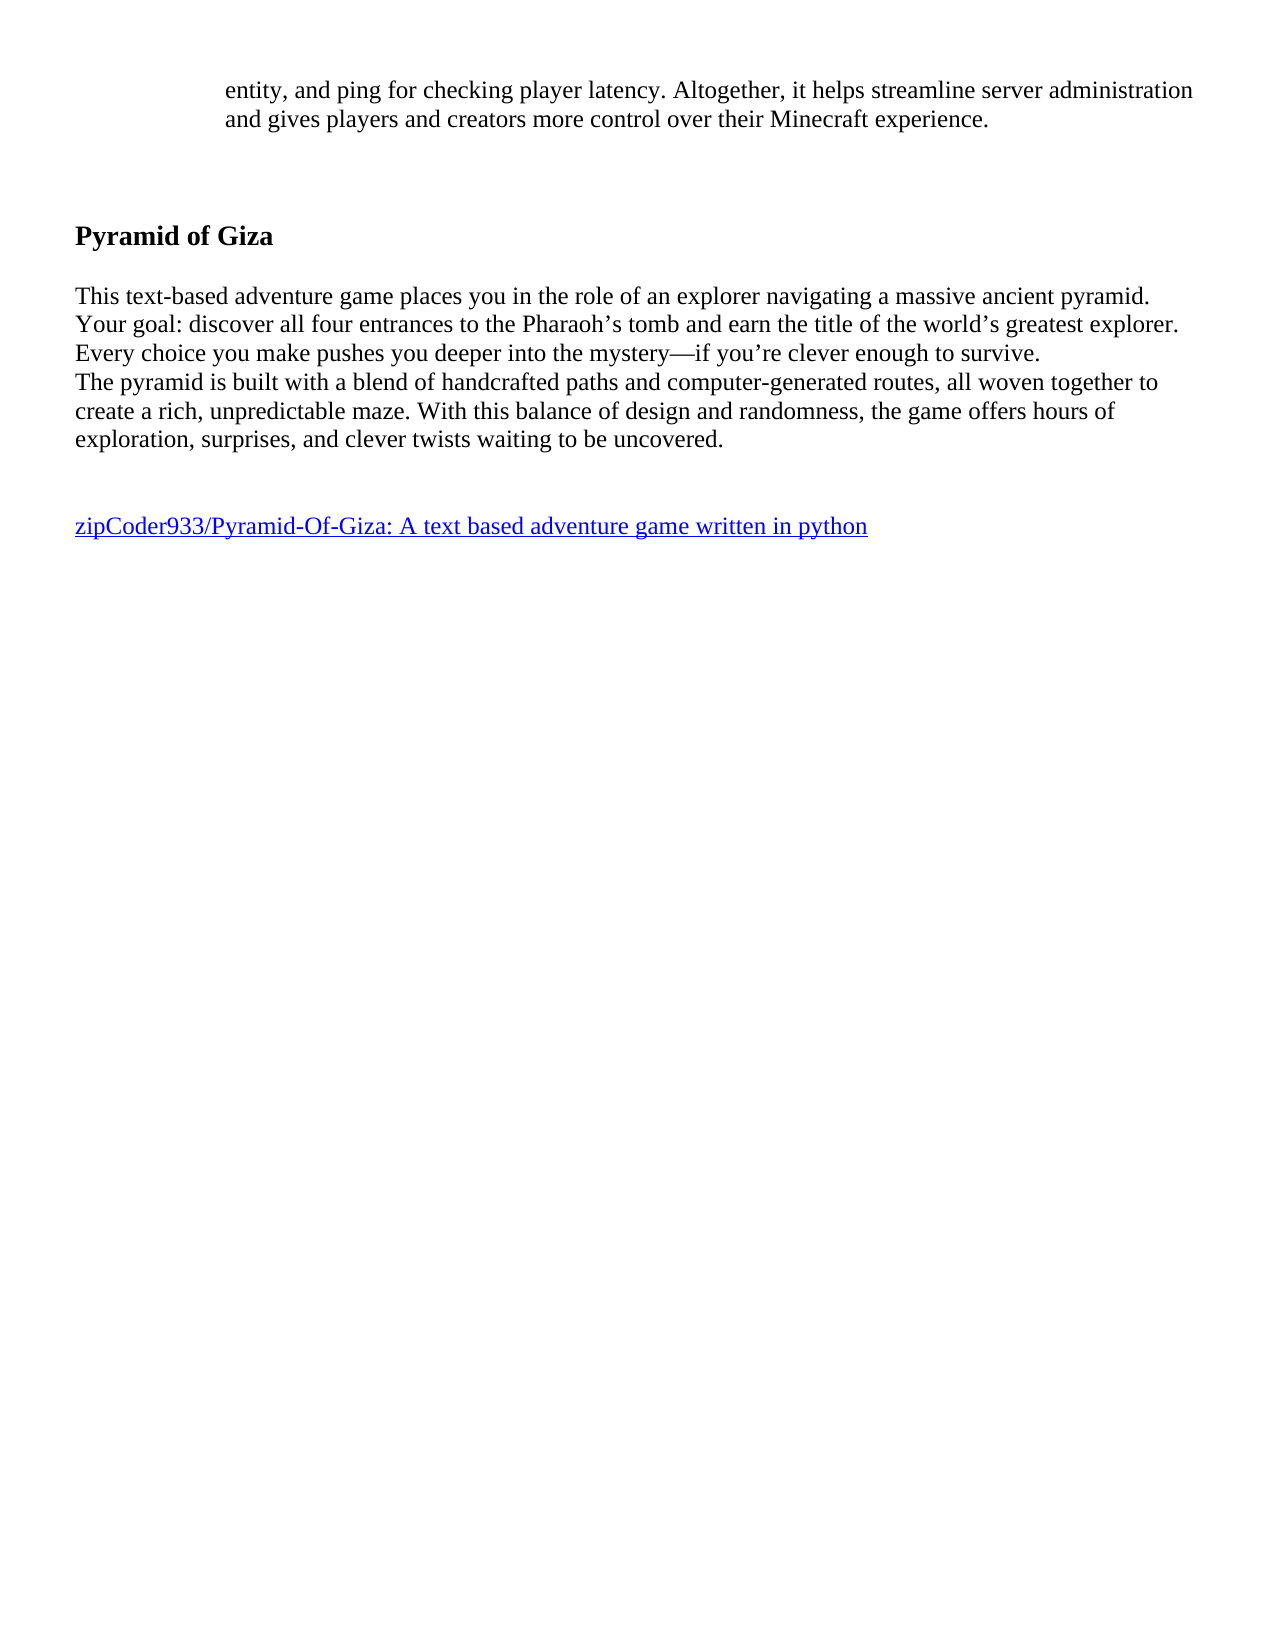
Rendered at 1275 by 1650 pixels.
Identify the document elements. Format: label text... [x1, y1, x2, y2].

text This text-based adventure game places you in the role of an explorer navigating a massive ancient pyramid. Your goal: discover all four entrances to the Pharaoh’s tomb and earn the title of the world’s greatest explorer. Every choice you make pushes you deeper into the mystery—if you’re clever enough to survive. [75, 281, 1200, 367]
subtitle Pyramid of Giza [75, 219, 1200, 252]
text The pyramid is built with a blend of handcrafted paths and computer-generated routes, all woven together to create a rich, unpredictable maze. With this balance of design and randomness, the game offers hours of exploration, surprises, and clever twists waiting to be uncovered. [75, 367, 1200, 453]
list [187, 75, 1200, 132]
text zipCoder933/Pyramid-Of-Giza: A text based adventure game written in python [75, 511, 1200, 539]
